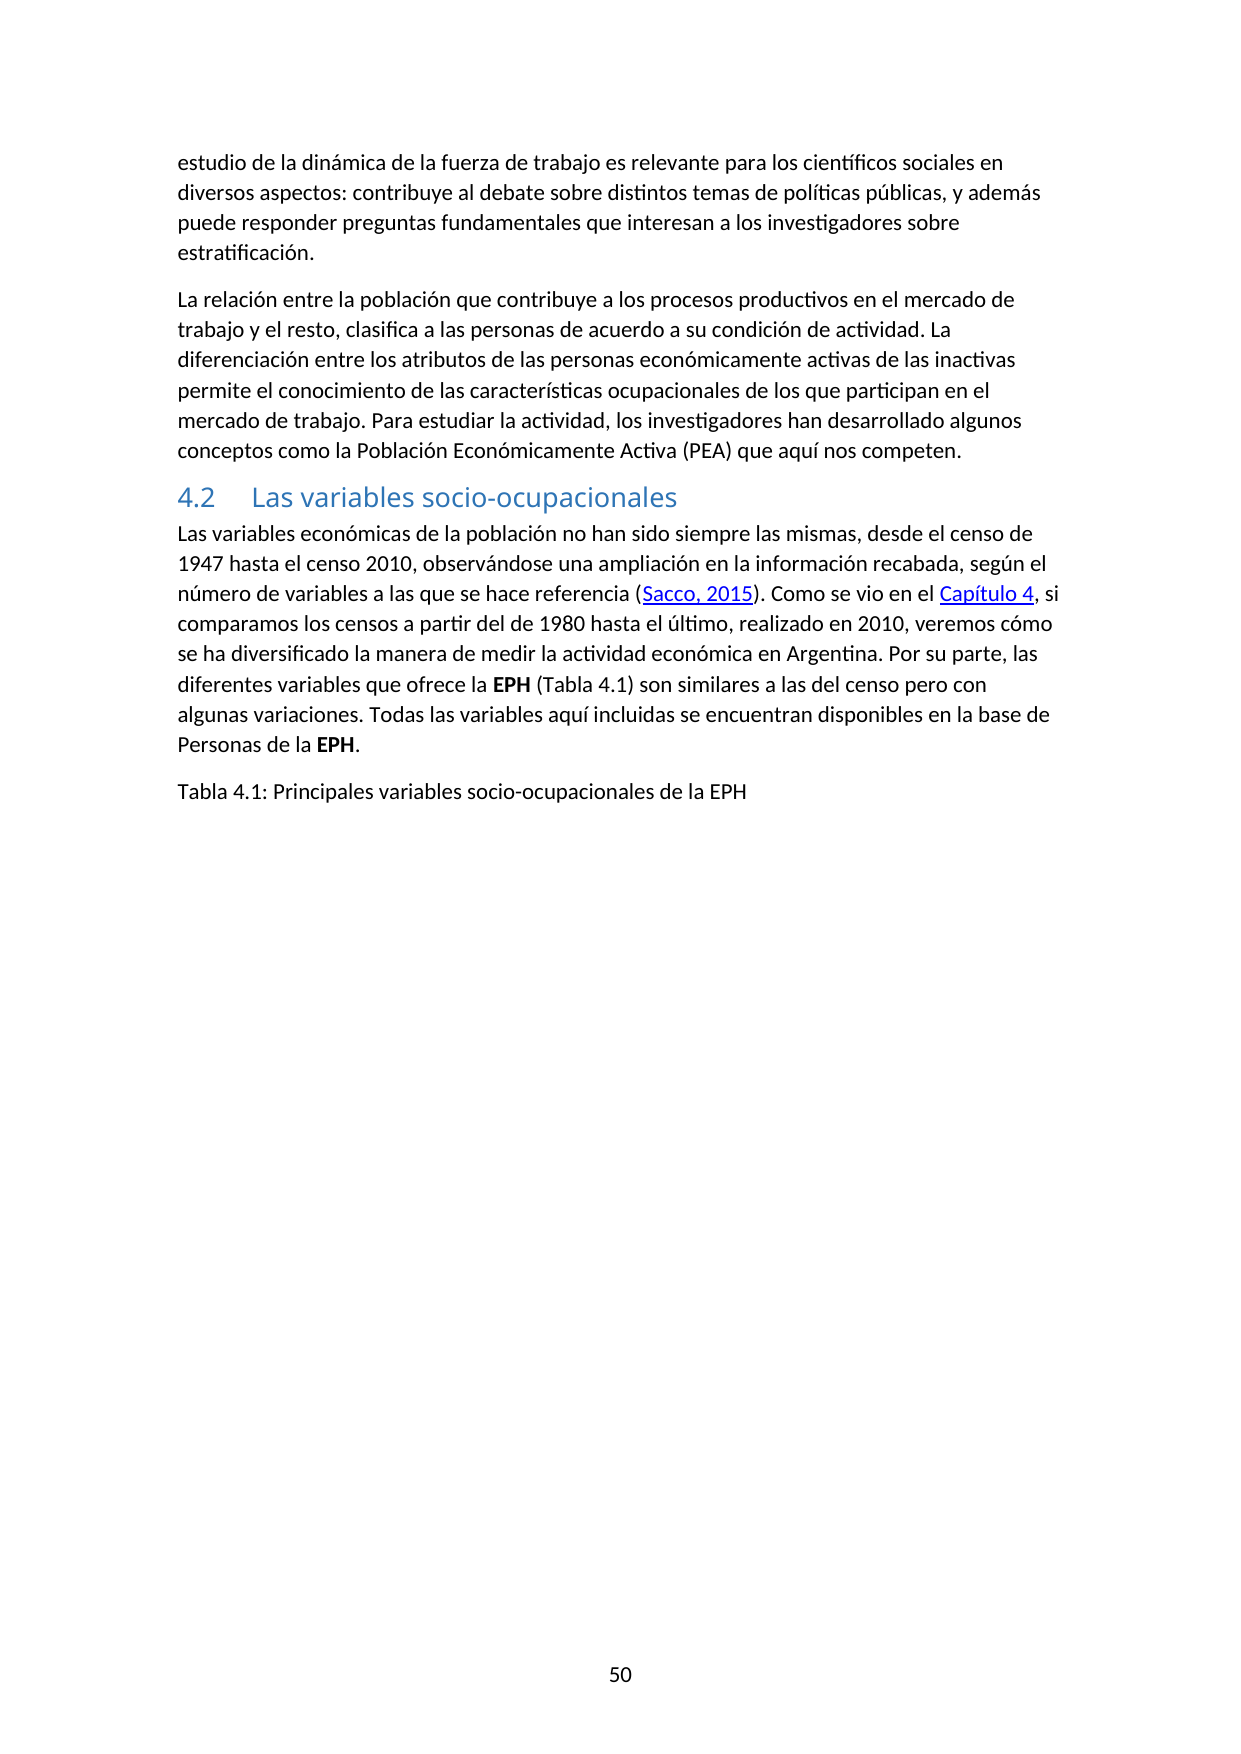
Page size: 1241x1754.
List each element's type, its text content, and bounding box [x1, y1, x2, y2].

subtitle 4.2 Las variables socio-ocupacionales [177, 479, 1063, 516]
text La relación entre la población que contribuye a los procesos productivos en el mercado de trabajo y el resto, clasifica a las personas de acuerdo a su condición de actividad. La diferenciación entre los atributos de las personas económicamente activas de las inactivas permite el conocimiento de las características ocupacionales de los que participan en el mercado de trabajo. Para estudiar la actividad, los investigadores han desarrollado algunos conceptos como la Población Económicamente Activa (PEA) que aquí nos competen. [177, 285, 1063, 464]
text Tabla 4.1: Principales variables socio-ocupacionales de la EPH [177, 777, 1063, 805]
